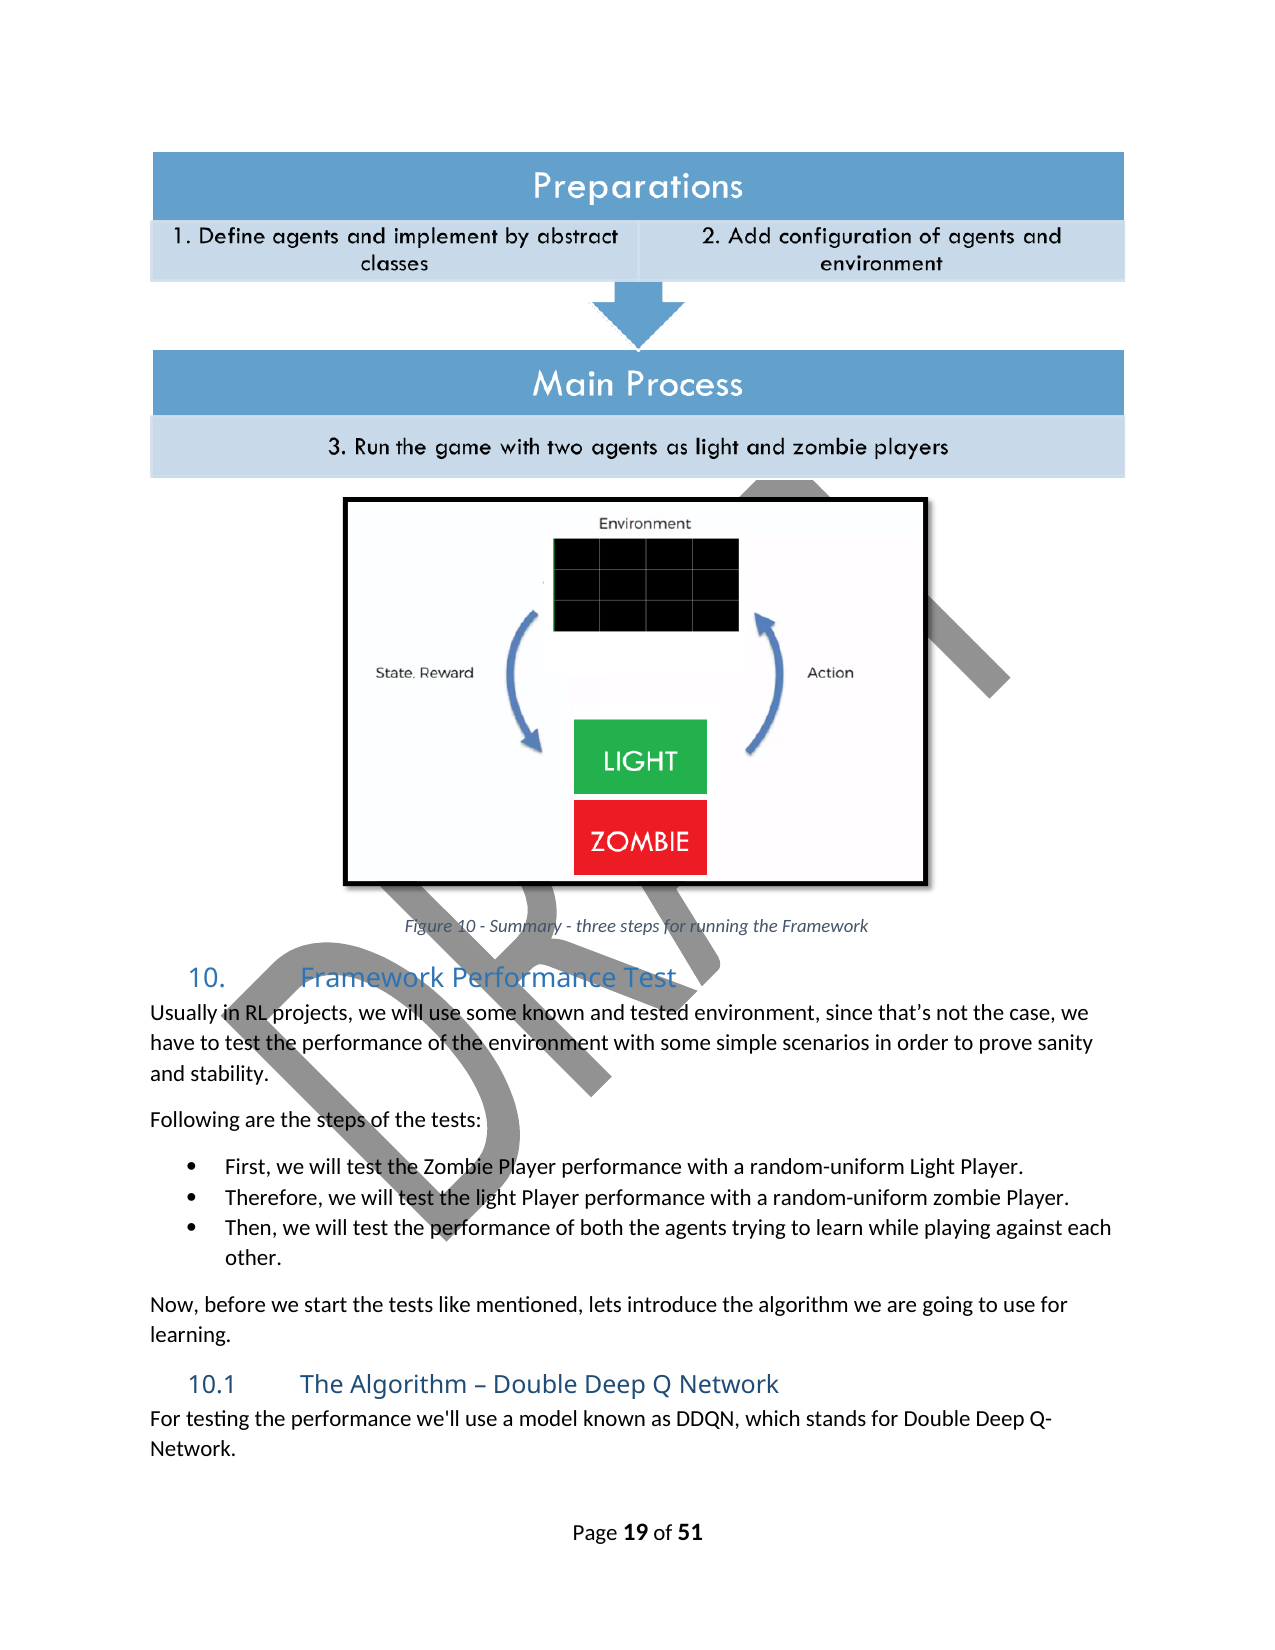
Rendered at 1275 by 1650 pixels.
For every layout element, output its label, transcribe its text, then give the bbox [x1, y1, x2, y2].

list First, we will test the Zombie Player performance with a random-uniform Light Player. [187, 1152, 1125, 1180]
subtitle Framework Performance Test [187, 958, 1125, 995]
text Usually in RL projects, we will use some known and tested environment, since that’s not the case, we have to test the performance of the environment with some simple scenarios in order to prove sanity and stability. [150, 998, 1125, 1087]
text Following are the steps of the tests: [150, 1106, 1125, 1133]
text For testing the performance we'll use a model known as DDQN, which stands for Double Deep Q-Network. [150, 1404, 1125, 1462]
list Therefore, we will test the light Player performance with a random-uniform zombie Player. [187, 1183, 1125, 1211]
subtitle The Algorithm – Double Deep Q Network [153, 1367, 1125, 1401]
list Then, we will test the performance of both the agents trying to learn while playing against each other. [187, 1213, 1125, 1271]
text Now, before we start the tests like mentioned, lets introduce the algorithm we are going to use for learning. [150, 1290, 1125, 1348]
picture [150, 150, 1125, 896]
text Figure 10 - Summary - three steps for running the Framework [150, 915, 1125, 938]
